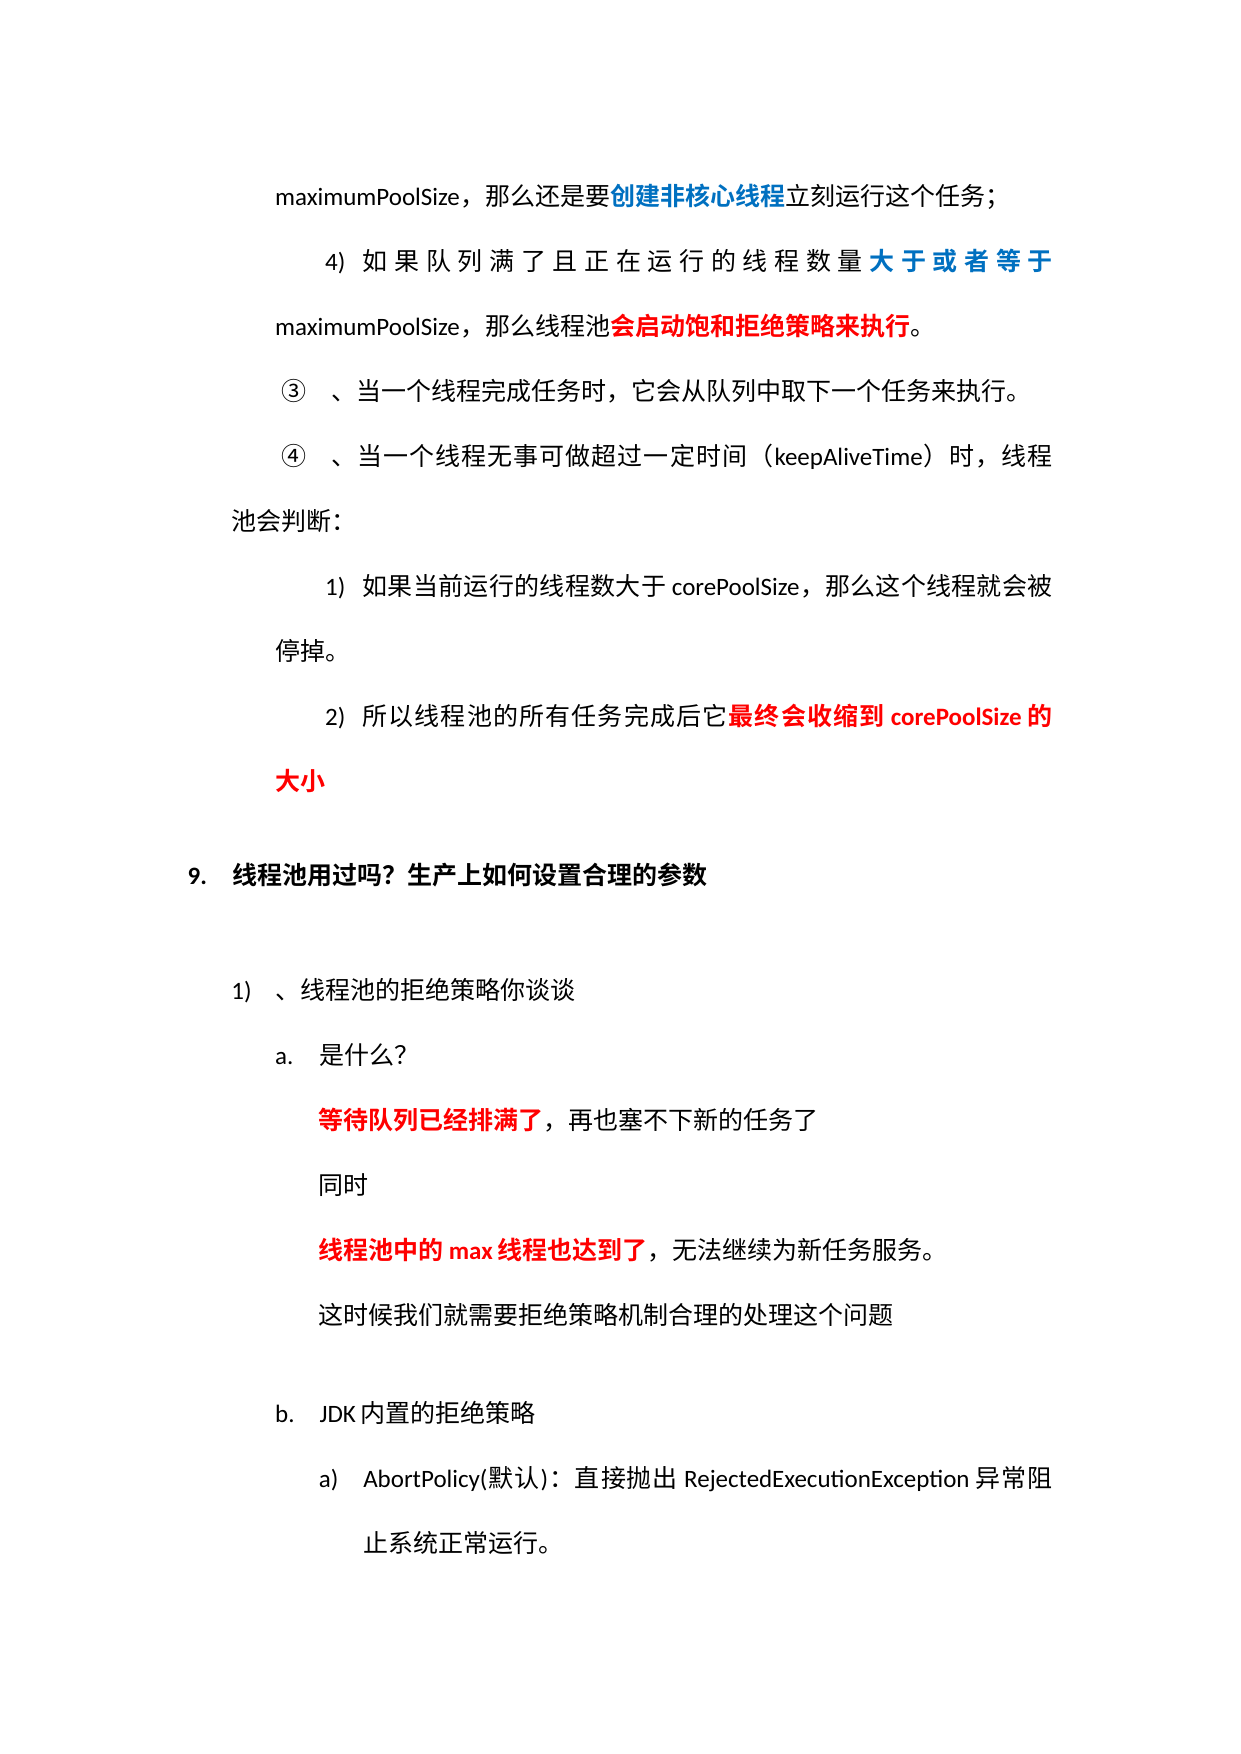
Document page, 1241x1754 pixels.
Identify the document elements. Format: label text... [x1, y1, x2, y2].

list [275, 162, 1053, 227]
list 所以线程池的所有任务完成后它最终会收缩到corePoolSize的大小 [275, 682, 1053, 812]
list JDK内置的拒绝策略 [275, 1379, 1053, 1444]
list 、当一个线程完成任务时，它会从队列中取下一个任务来执行。 [231, 357, 1053, 422]
subtitle 线程池用过吗？生产上如何设置合理的参数 [187, 841, 1053, 906]
list 如果当前运行的线程数大于corePoolSize，那么这个线程就会被停掉。 [275, 552, 1053, 682]
list AbortPolicy(默认)：直接抛出RejectedExecutionException异常阻止系统正常运行。 [319, 1444, 1053, 1574]
list 、线程池的拒绝策略你谈谈 [231, 956, 1053, 1021]
list 这时候我们就需要拒绝策略机制合理的处理这个问题 [319, 1281, 1053, 1346]
list 、当一个线程无事可做超过一定时间（keepAliveTime）时，线程池会判断： [231, 422, 1053, 552]
list 如果队列满了且正在运行的线程数量大于或者等于maximumPoolSize，那么线程池会启动饱和拒绝策略来执行。 [275, 227, 1053, 357]
list 是什么？ [275, 1021, 1053, 1086]
list 等待队列已经排满了，再也塞不下新的任务了 [319, 1086, 1053, 1151]
list 同时 [319, 1151, 1053, 1216]
list 线程池中的max线程也达到了，无法继续为新任务服务。 [319, 1216, 1053, 1281]
